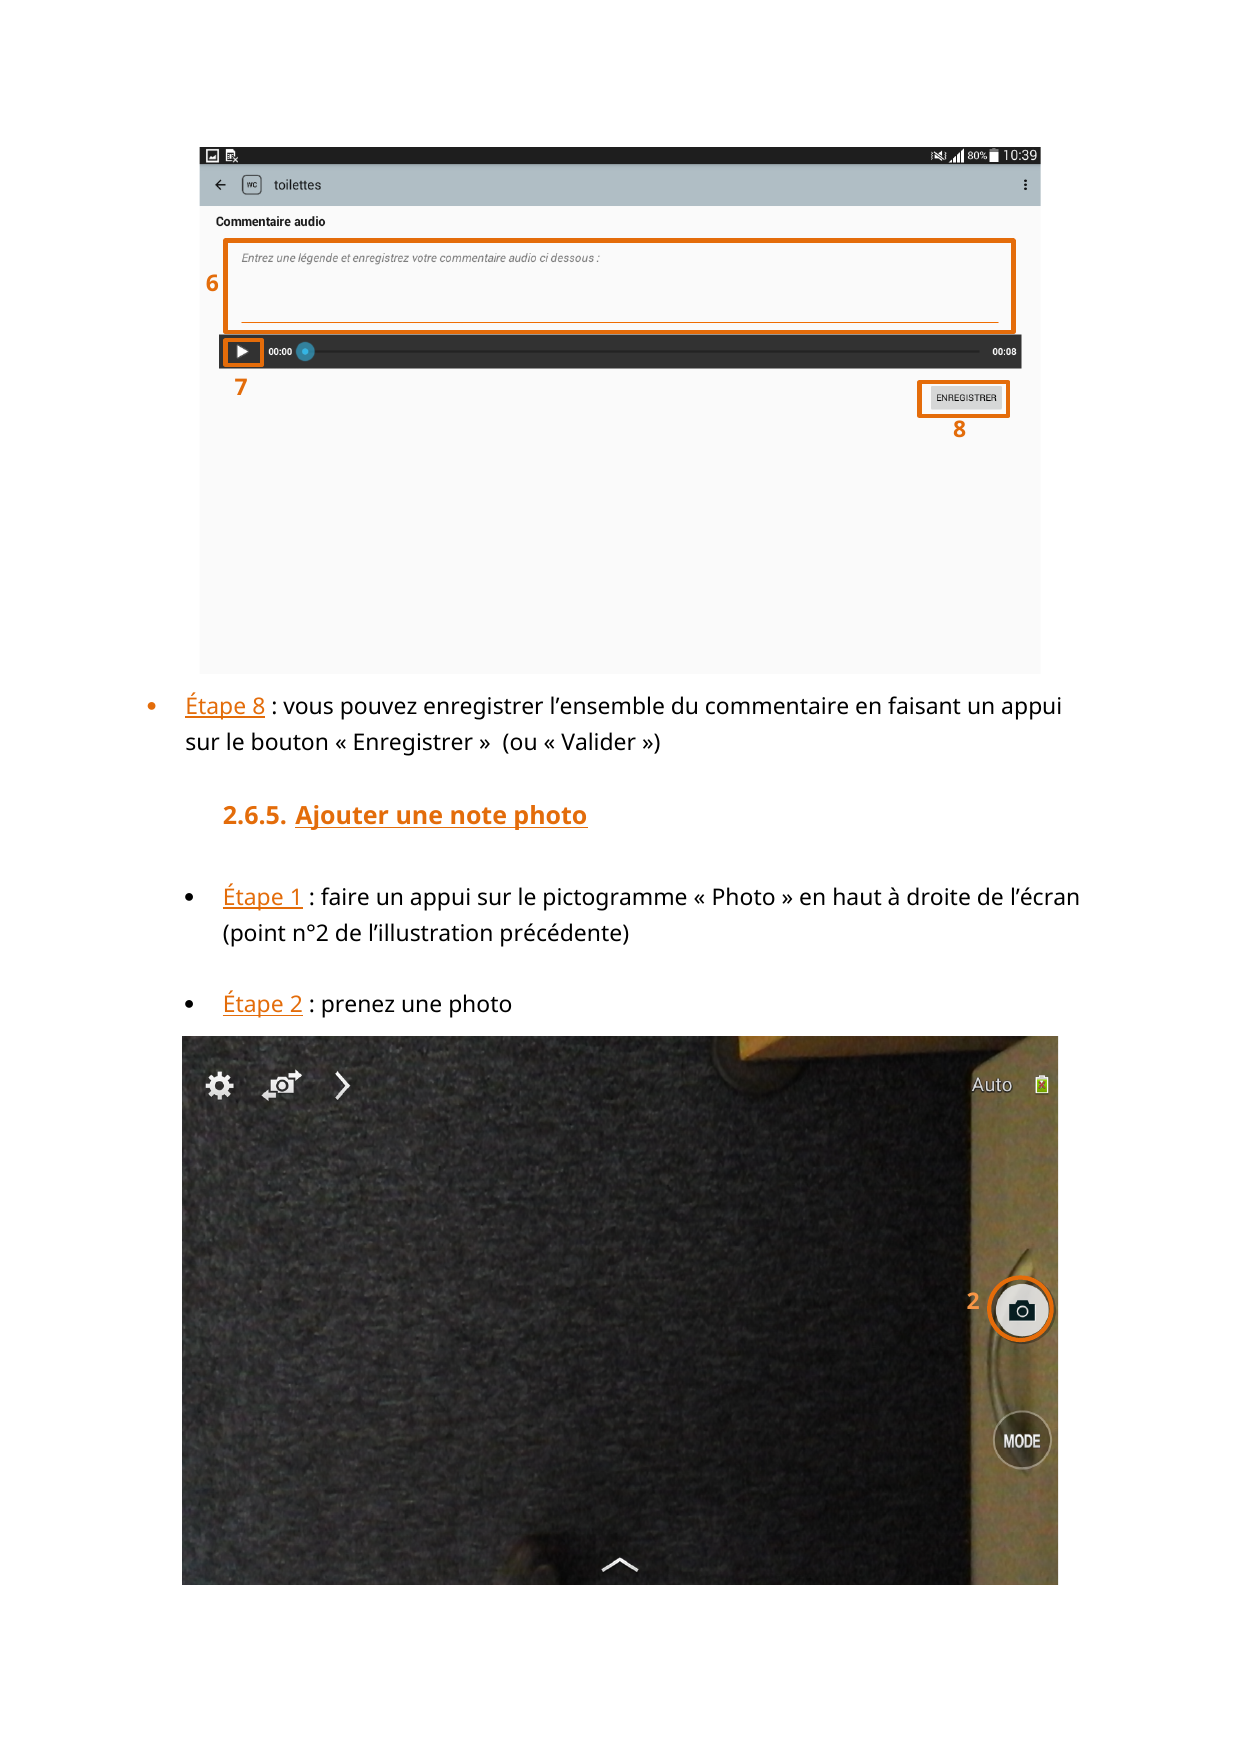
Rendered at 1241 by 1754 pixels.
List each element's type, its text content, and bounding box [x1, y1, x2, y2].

picture [199, 147, 1041, 674]
picture [182, 1036, 1059, 1585]
list Étape 2 : prenez une photo [185, 988, 1093, 1020]
list Étape 1 : faire un appui sur le pictogramme « Photo » en haut à droite de l’écran (point n°2 de l’illustration précédente) [185, 881, 1093, 948]
list Ajouter une note photo [223, 798, 1093, 832]
list Étape 8 : vous pouvez enregistrer l’ensemble du commentaire en faisant un appui sur le bouton « Enregistrer » (ou « Valider ») [148, 690, 1093, 757]
